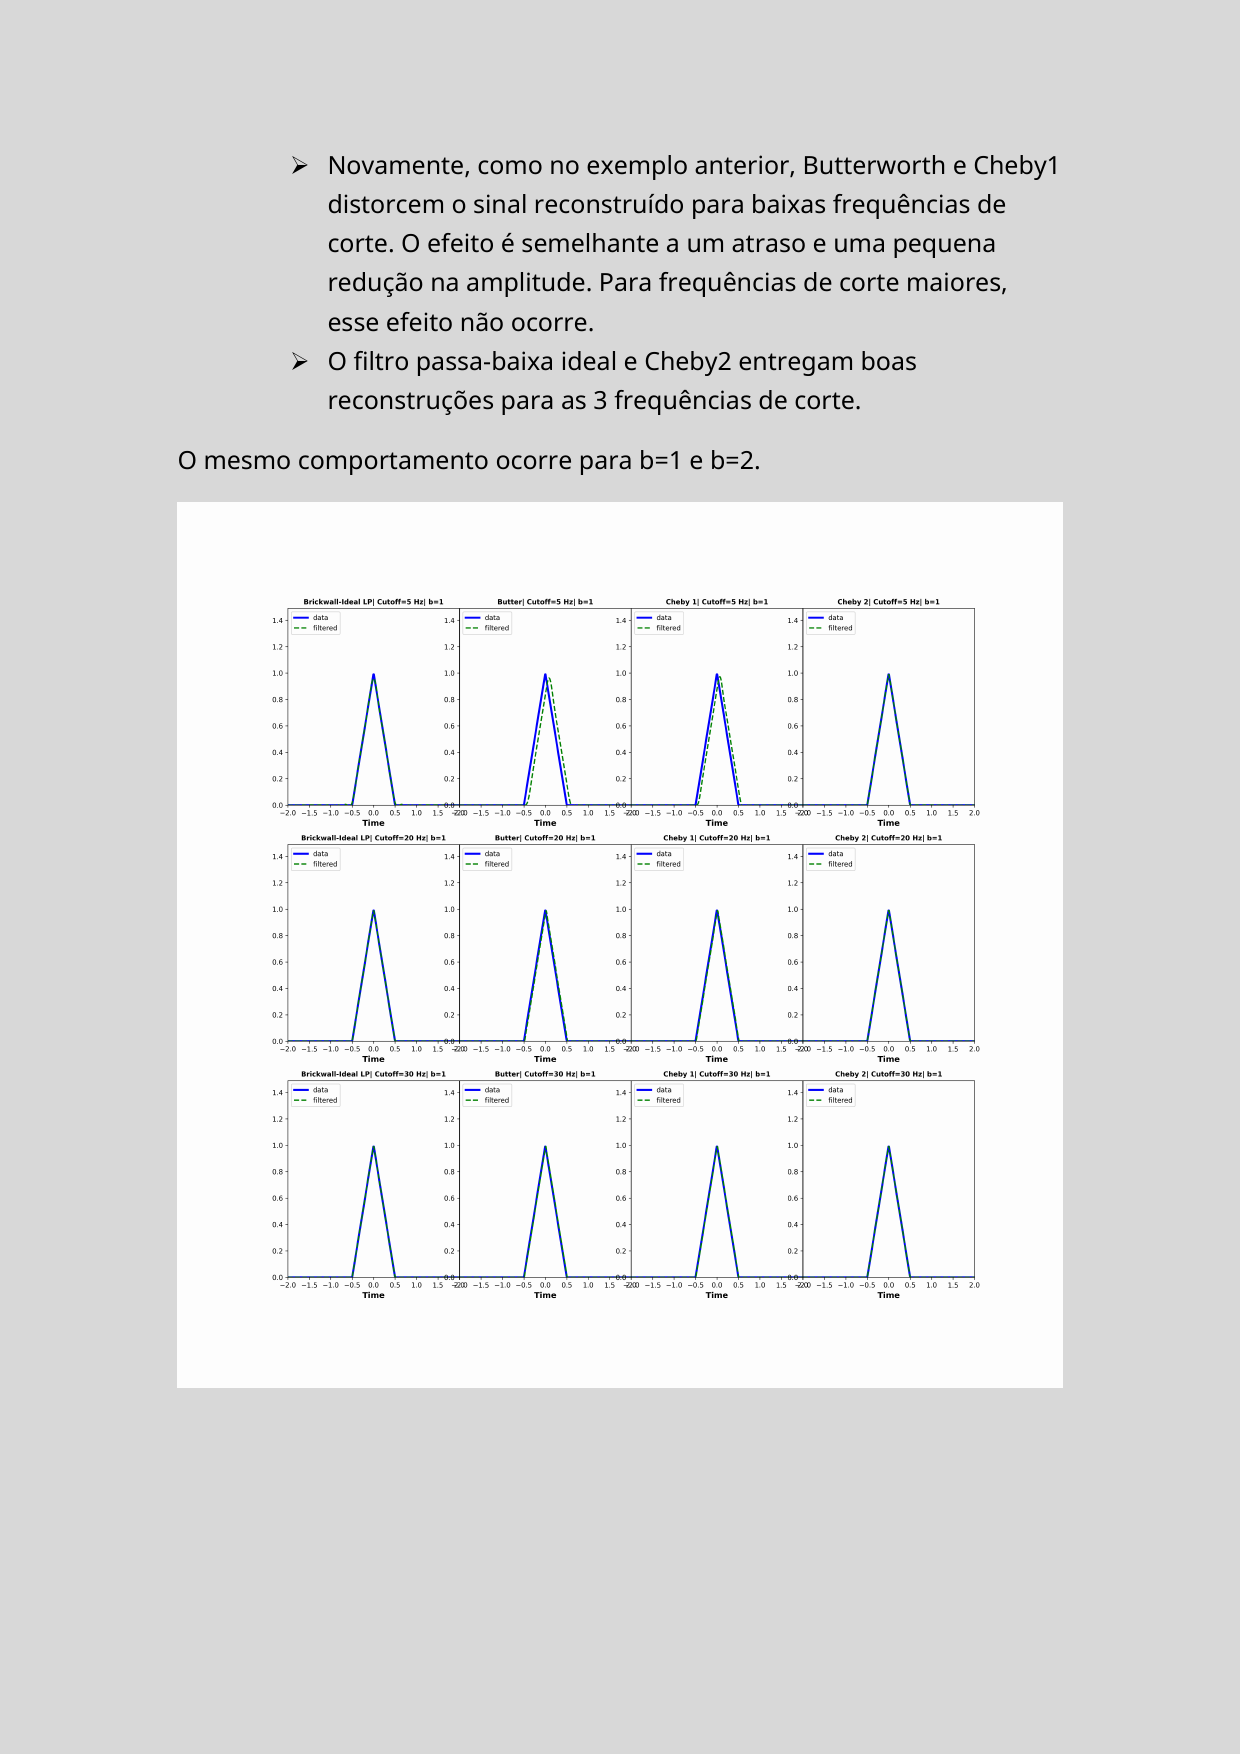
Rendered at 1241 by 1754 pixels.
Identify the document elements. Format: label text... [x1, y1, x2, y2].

list O filtro passa-baixa ideal e Cheby2 entregam boas reconstruções para as 3 frequências de corte. [290, 343, 1063, 417]
picture [177, 502, 1063, 1388]
text O mesmo comportamento ocorre para b=1 e b=2. [177, 443, 1063, 477]
list Novamente, como no exemplo anterior, Butterworth e Cheby1 distorcem o sinal reconstruído para baixas frequências de corte. O efeito é semelhante a um atraso e uma pequena redução na amplitude. Para frequências de corte maiores, esse efeito não ocorre. [290, 148, 1063, 338]
